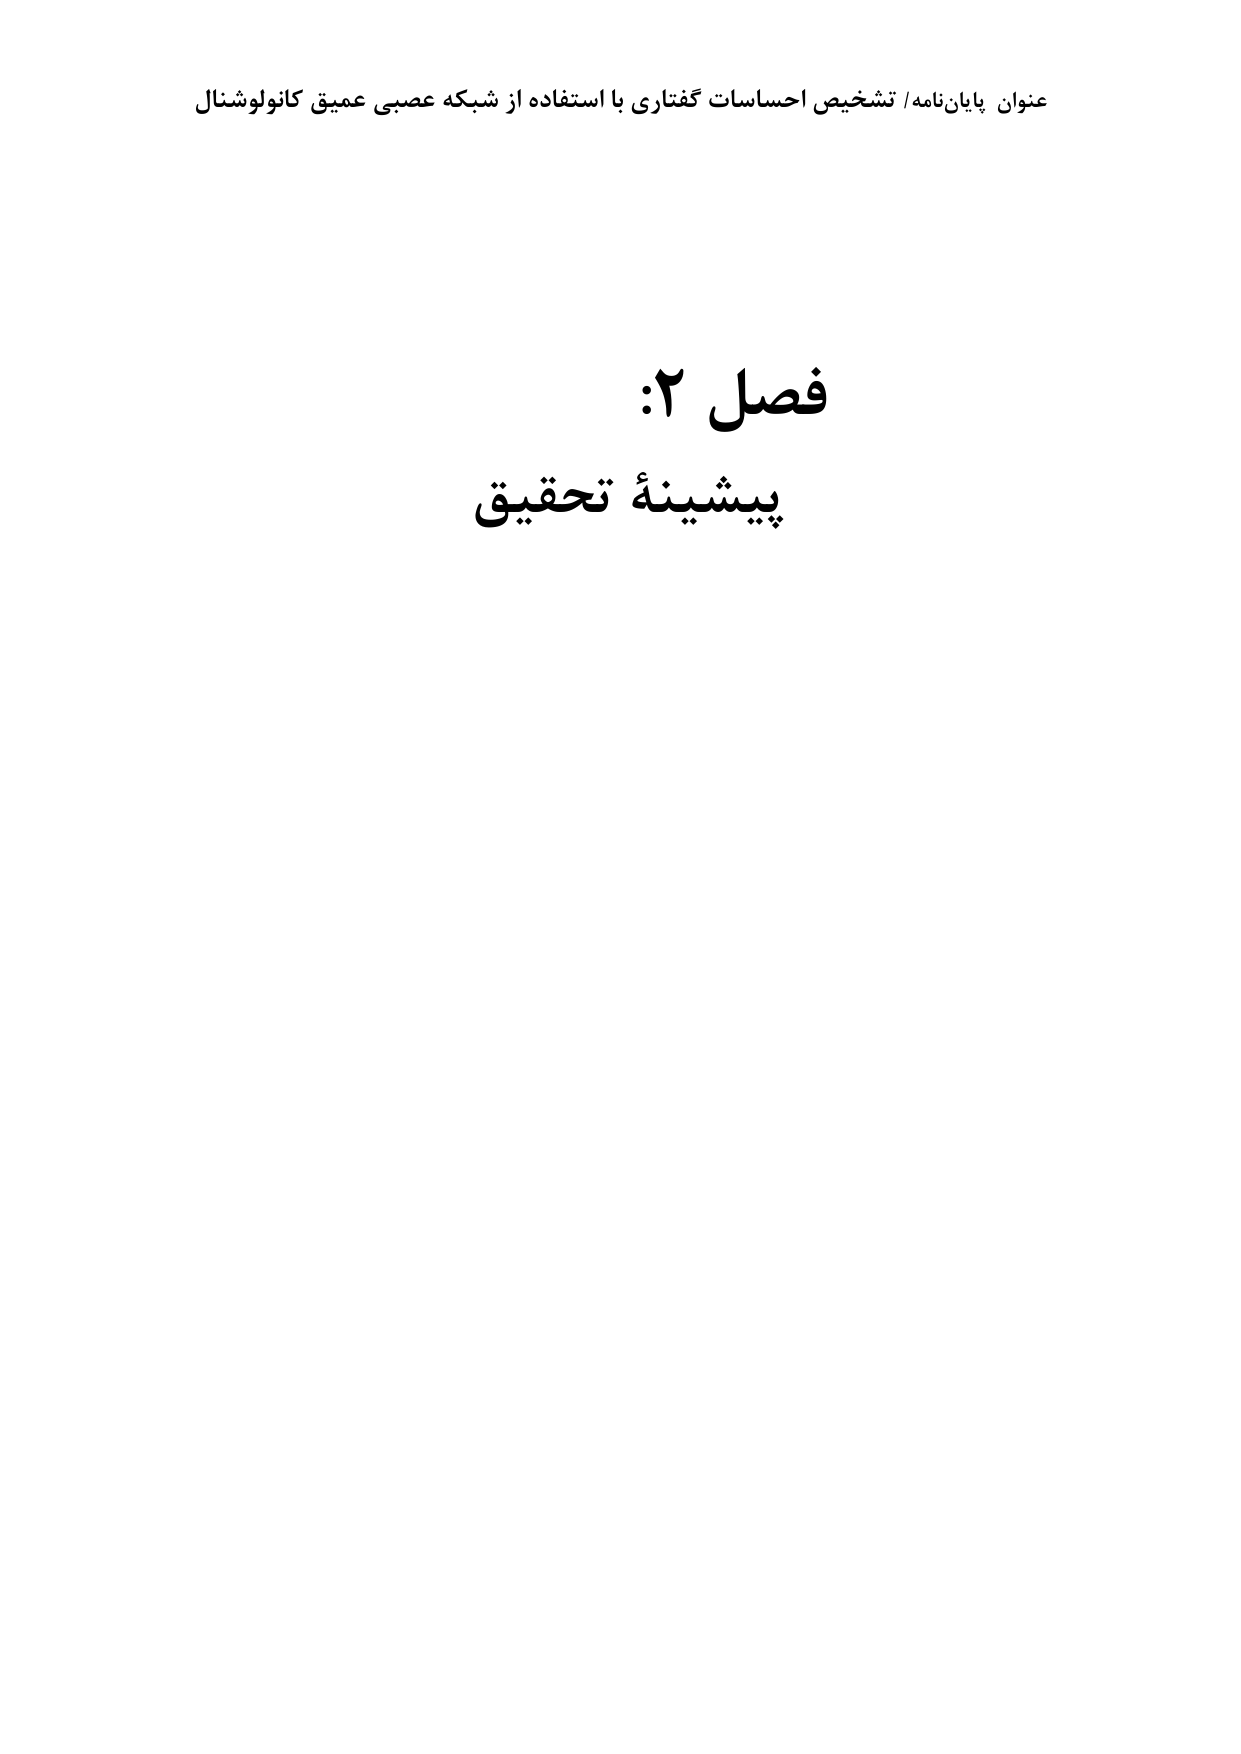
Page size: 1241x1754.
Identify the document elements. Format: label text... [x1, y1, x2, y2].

text پیشینۀ تحقیق [150, 366, 1090, 534]
